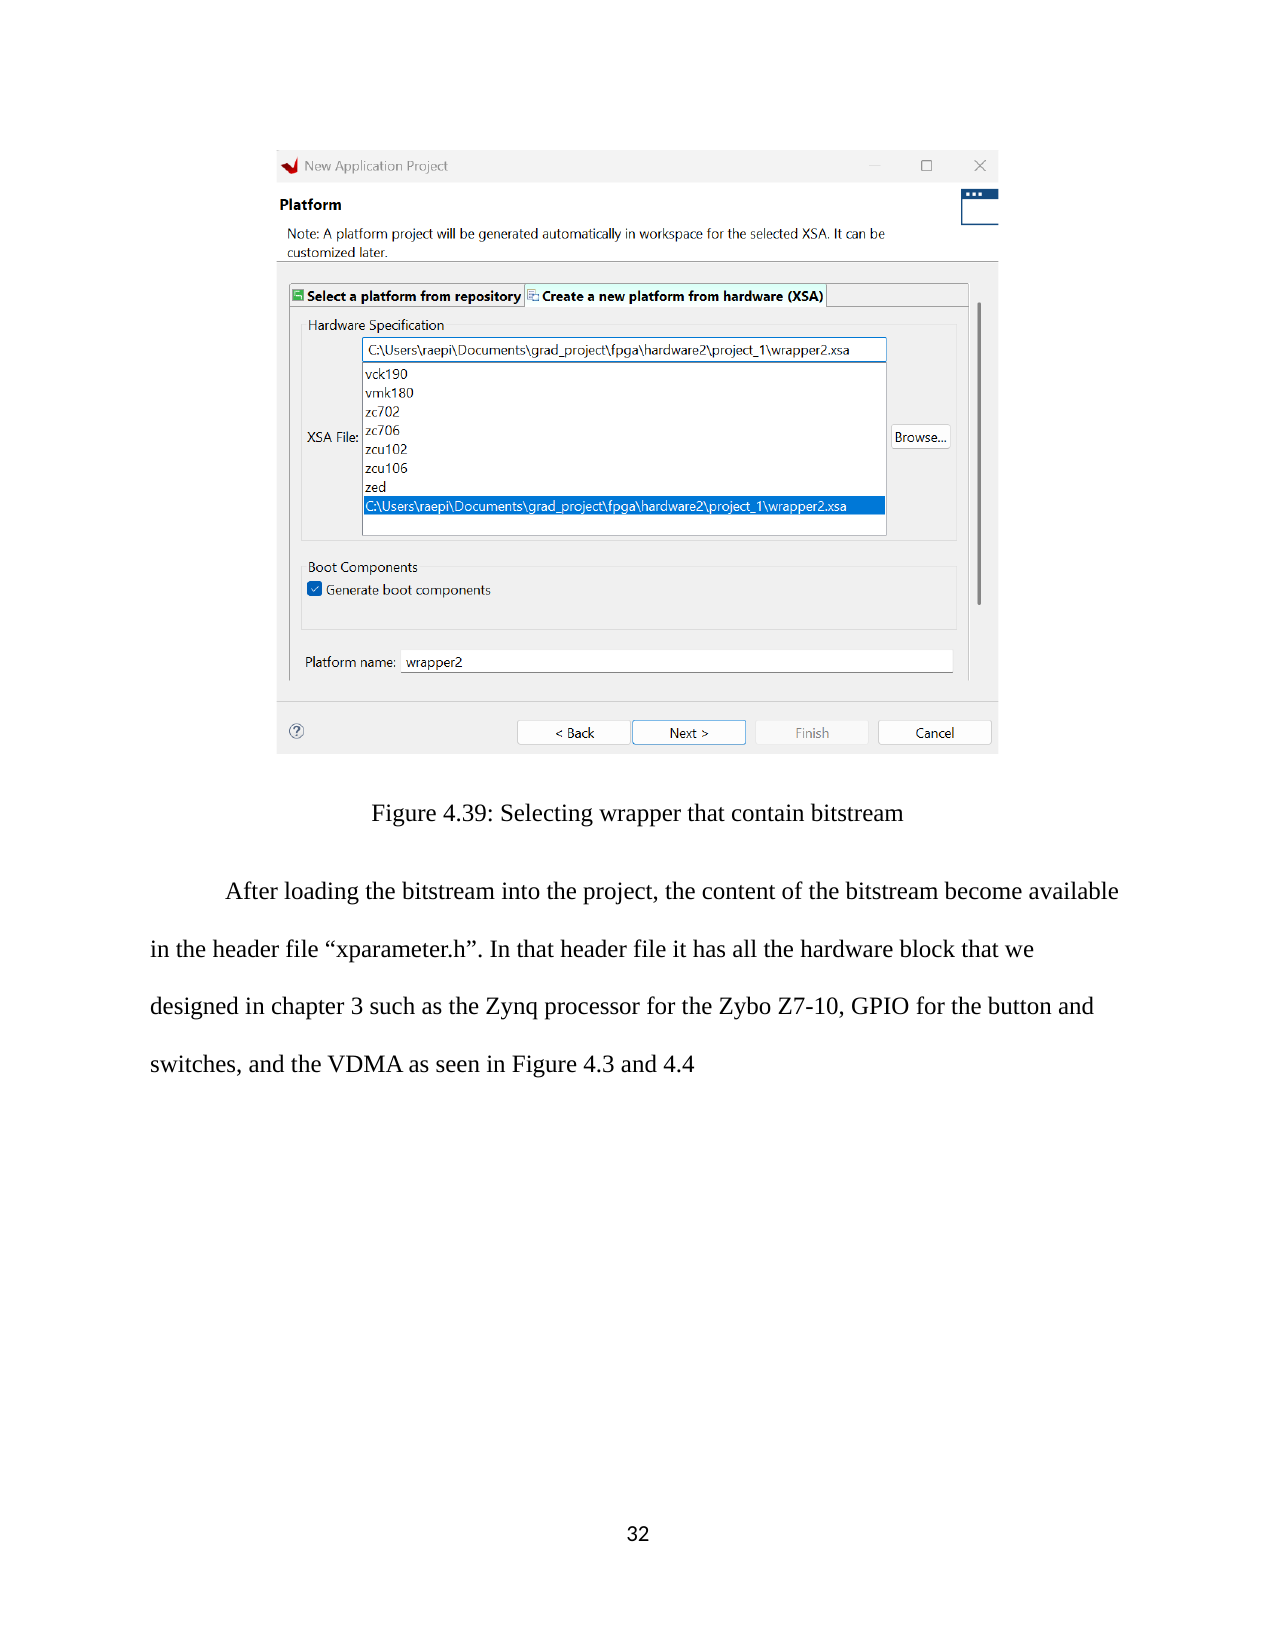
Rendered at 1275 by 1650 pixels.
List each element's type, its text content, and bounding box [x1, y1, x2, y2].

picture [276, 150, 999, 754]
text After loading the bitstream into the project, the content of the bitstream become available in the header file “xparameter.h”. In that header file it has all the hardware block that we designed in chapter 3 such as the Zynq processor for the Zybo Z7-10, GPIO for the button and switches, and the VDMA as seen in Figure 4.3 and 4.4 [150, 876, 1125, 1077]
